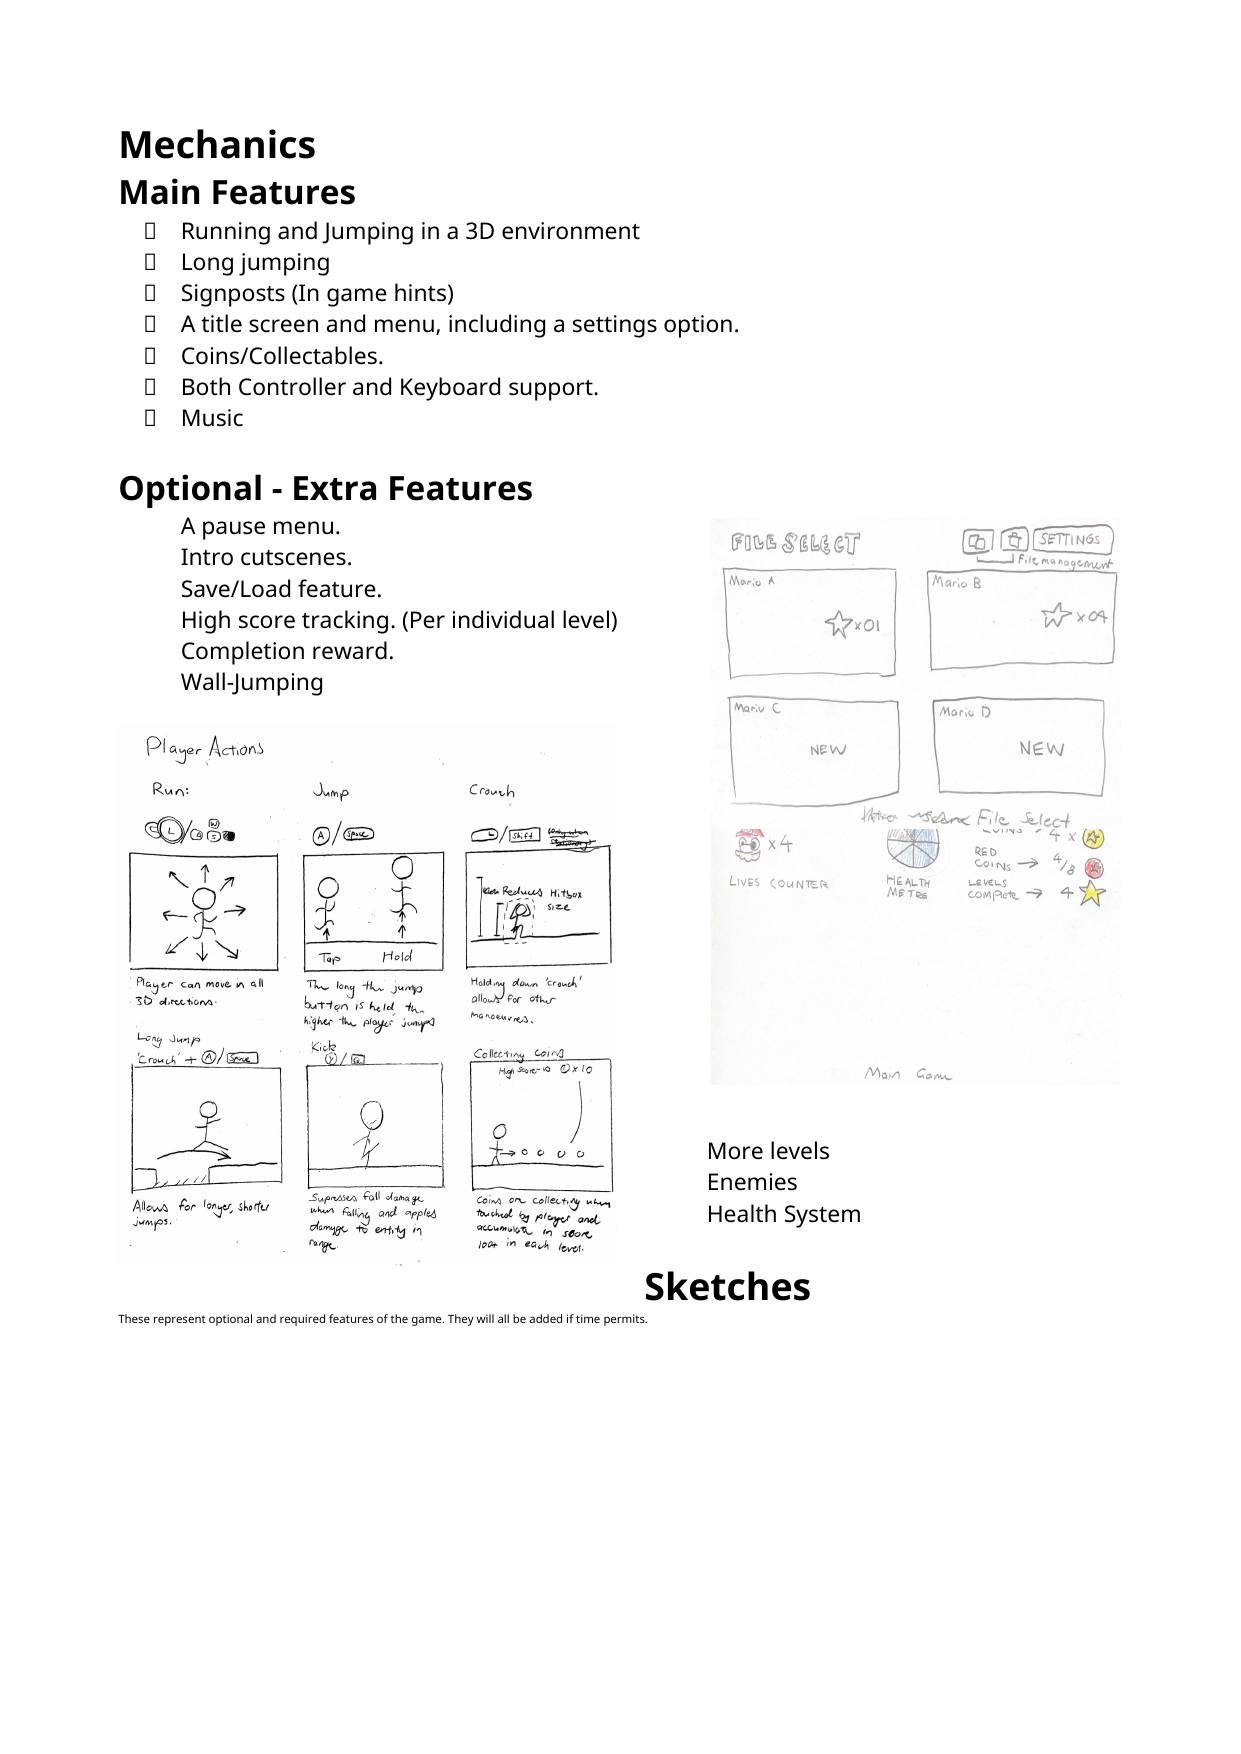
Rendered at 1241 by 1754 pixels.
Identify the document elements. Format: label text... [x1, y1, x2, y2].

list Coins/Collectables. [143, 339, 1122, 371]
text Intro cutscenes. [181, 541, 710, 572]
text Health System [619, 1197, 1122, 1229]
list Signposts (In game hints) [143, 277, 1122, 308]
list Running and Jumping in a 3D environment [143, 214, 1122, 246]
subtitle Sketches [118, 1260, 1122, 1311]
list Music [143, 402, 1122, 433]
list A title screen and menu, including a settings option. [143, 308, 1122, 339]
list Long jumping [143, 246, 1122, 277]
text Completion reward. [181, 635, 710, 666]
subtitle Main Features [118, 169, 1122, 214]
text More levels [181, 697, 1122, 1166]
subtitle Mechanics [118, 118, 1122, 169]
text Save/Load feature. [181, 572, 710, 604]
text Wall-Jumping [181, 666, 710, 697]
text Enemies [619, 1166, 1122, 1197]
text High score tracking. (Per individual level) [181, 604, 710, 635]
subtitle Optional - Extra Features [118, 464, 1122, 510]
text These represent optional and required features of the game. They will all be added if time permits. [118, 1311, 1122, 1327]
picture [117, 724, 619, 1266]
list Both Controller and Keyboard support. [143, 371, 1122, 402]
text A pause menu. [181, 510, 1122, 541]
picture [710, 518, 1122, 1085]
